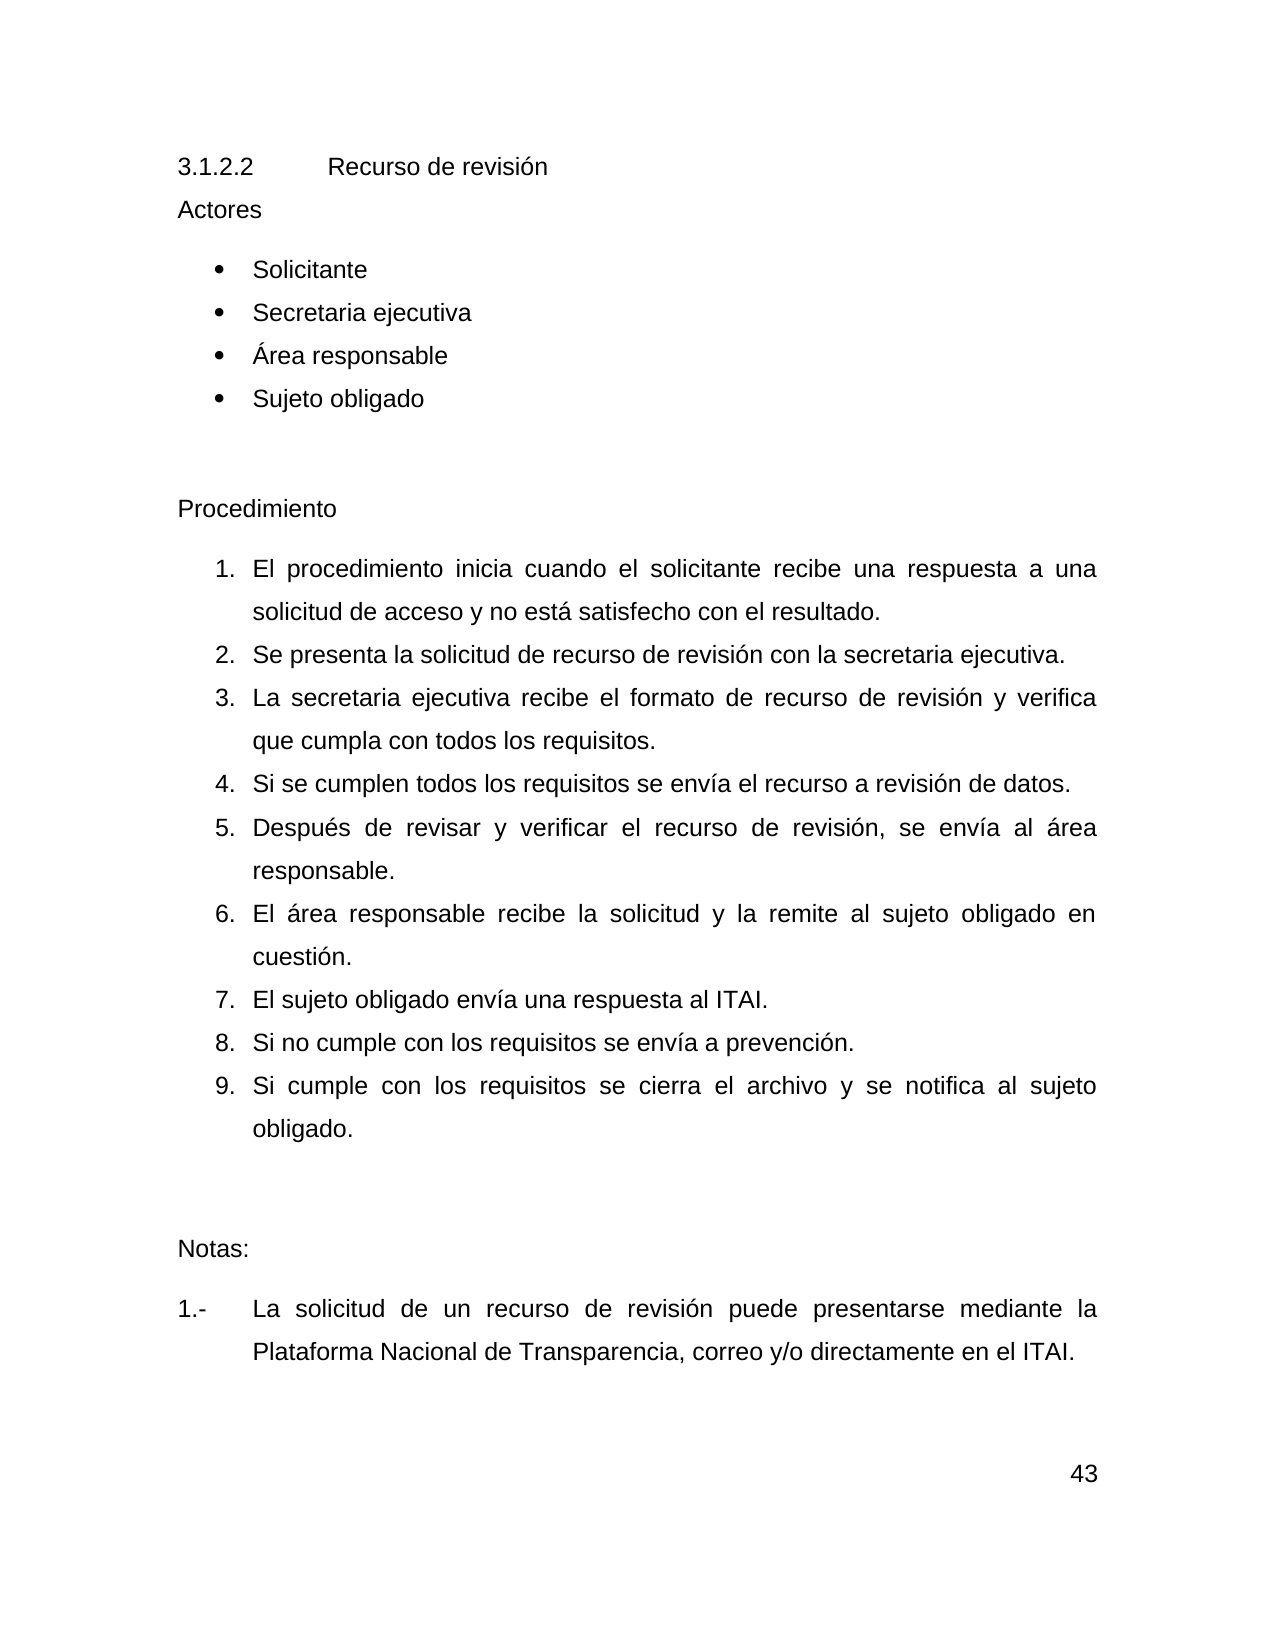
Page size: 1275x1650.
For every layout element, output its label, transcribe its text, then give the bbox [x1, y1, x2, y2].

list Secretaria ejecutiva [215, 298, 1098, 327]
text Notas: [177, 1234, 1098, 1263]
text Actores [177, 195, 1098, 224]
list Se presenta la solicitud de recurso de revisión con la secretaria ejecutiva. [215, 640, 1098, 669]
list La secretaria ejecutiva recibe el formato de recurso de revisión y verifica que cumpla con todos los requisitos. [215, 683, 1098, 755]
list El sujeto obligado envía una respuesta al ITAI. [215, 985, 1098, 1014]
list Solicitante [215, 255, 1098, 283]
text 1.- La solicitud de un recurso de revisión puede presentarse mediante la Plataforma Nacional de Transparencia, correo y/o directamente en el ITAI. [177, 1294, 1098, 1366]
list Si cumple con los requisitos se cierra el archivo y se notifica al sujeto obligado. [215, 1071, 1098, 1143]
list Después de revisar y verificar el recurso de revisión, se envía al área responsable. [215, 812, 1098, 884]
list Sujeto obligado [215, 384, 1098, 413]
text Procedimiento [177, 494, 1098, 523]
subtitle 3.1.2.2 Recurso de revisión [177, 152, 1098, 181]
list El procedimiento inicia cuando el solicitante recibe una respuesta a una solicitud de acceso y no está satisfecho con el resultado. [215, 554, 1098, 626]
list Área responsable [215, 341, 1098, 370]
list Si no cumple con los requisitos se envía a prevención. [215, 1028, 1098, 1057]
list El área responsable recibe la solicitud y la remite al sujeto obligado en cuestión. [215, 899, 1098, 971]
list Si se cumplen todos los requisitos se envía el recurso a revisión de datos. [215, 769, 1098, 798]
